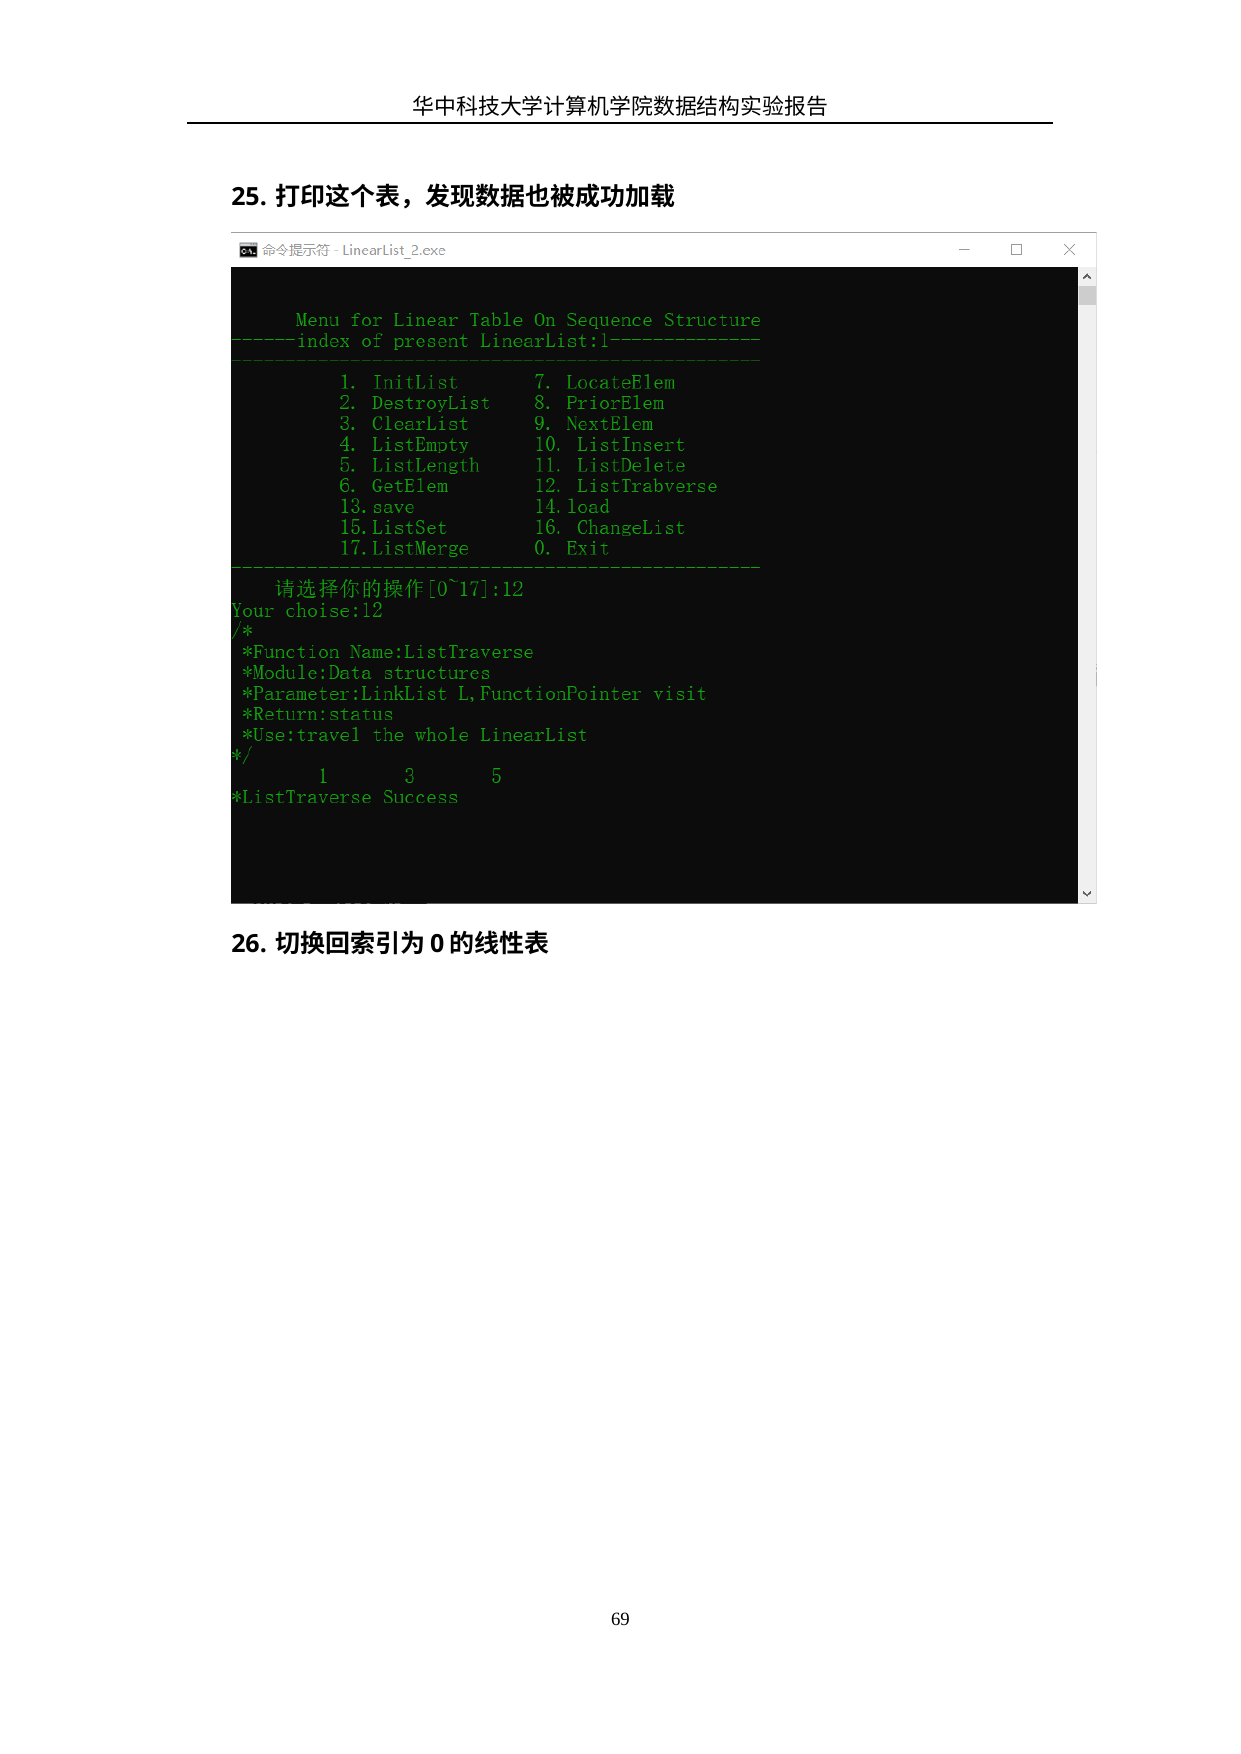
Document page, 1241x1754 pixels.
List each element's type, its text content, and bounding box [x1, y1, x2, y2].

picture [231, 232, 1097, 904]
list 打印这个表，发现数据也被成功加载 [187, 162, 1053, 227]
list 切换回索引为0的线性表 [187, 909, 1053, 974]
